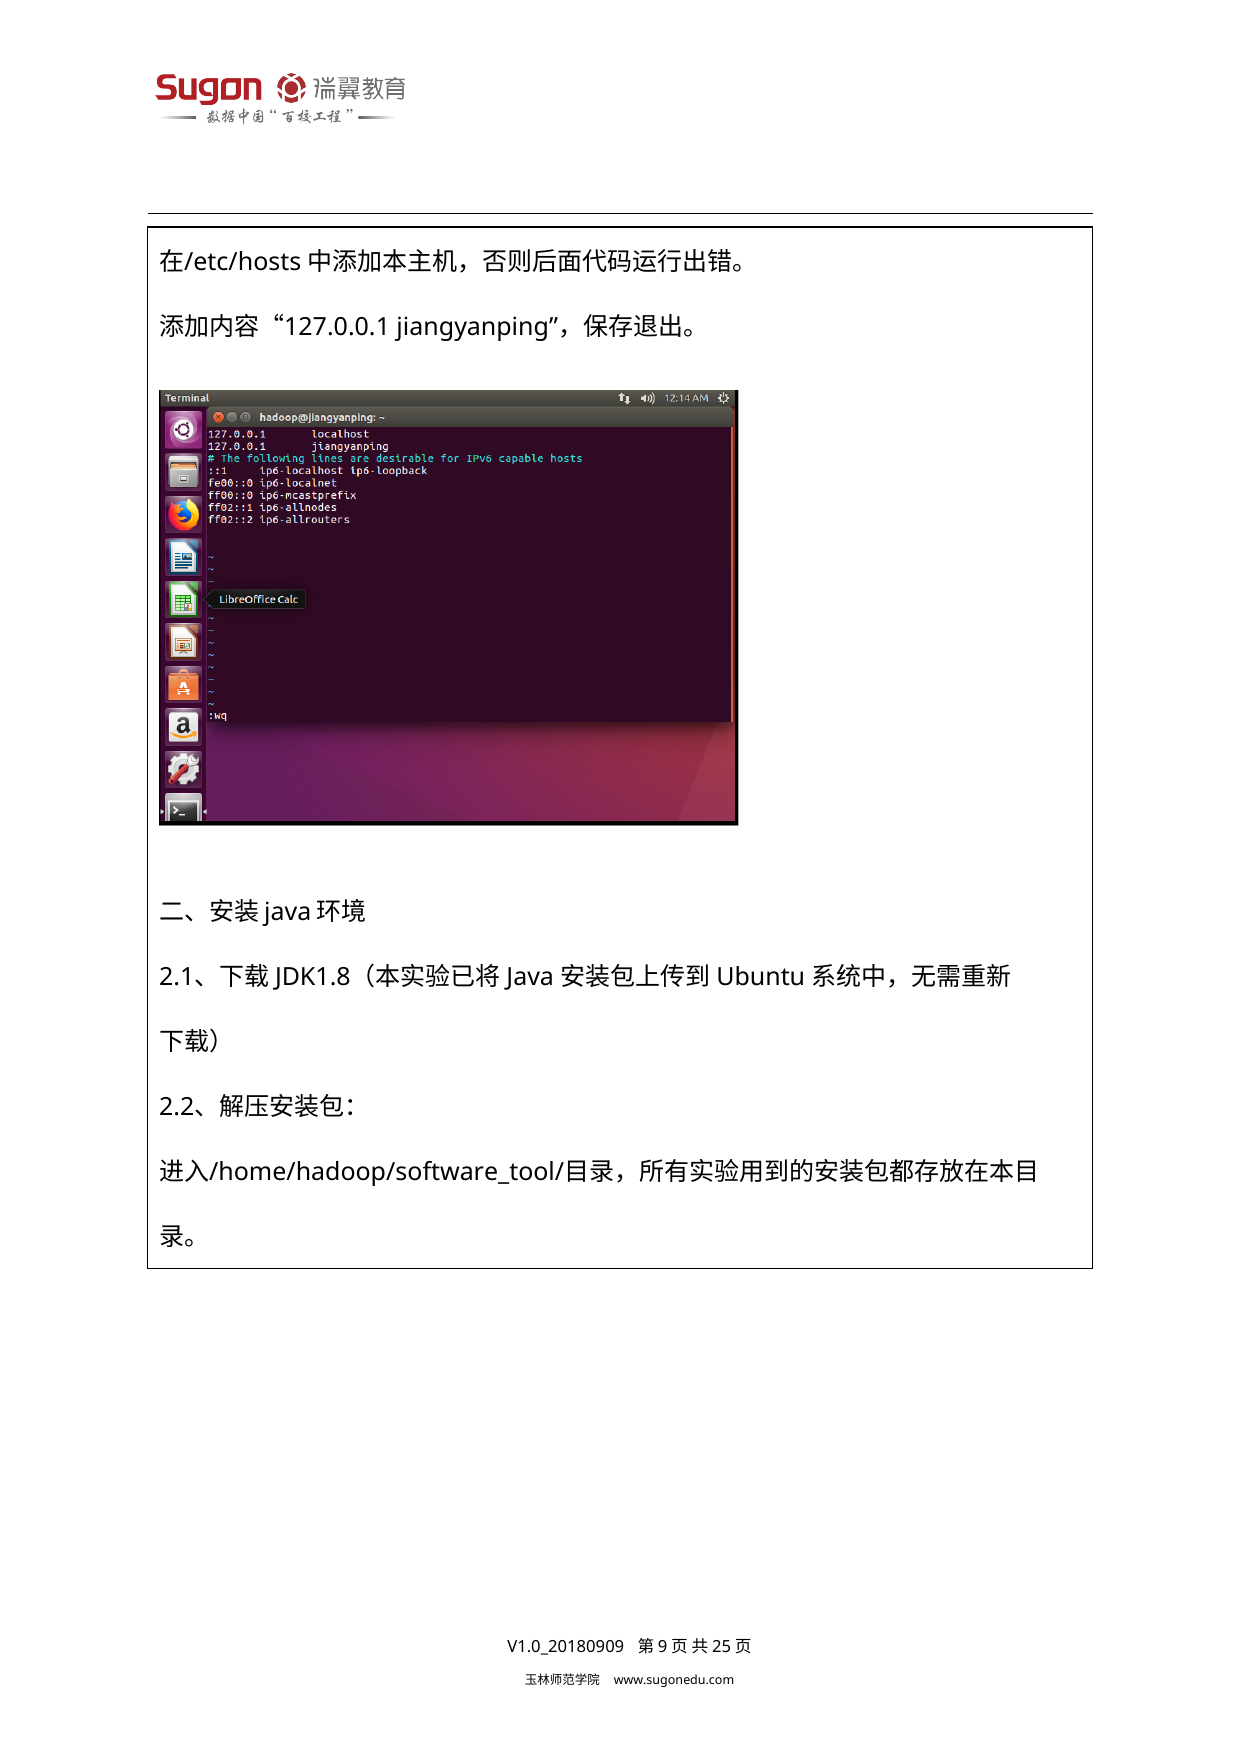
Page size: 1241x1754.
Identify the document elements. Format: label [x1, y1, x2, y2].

table_cell [148, 228, 1092, 1267]
picture [158, 108, 396, 125]
picture [158, 390, 739, 826]
picture [155, 73, 405, 105]
